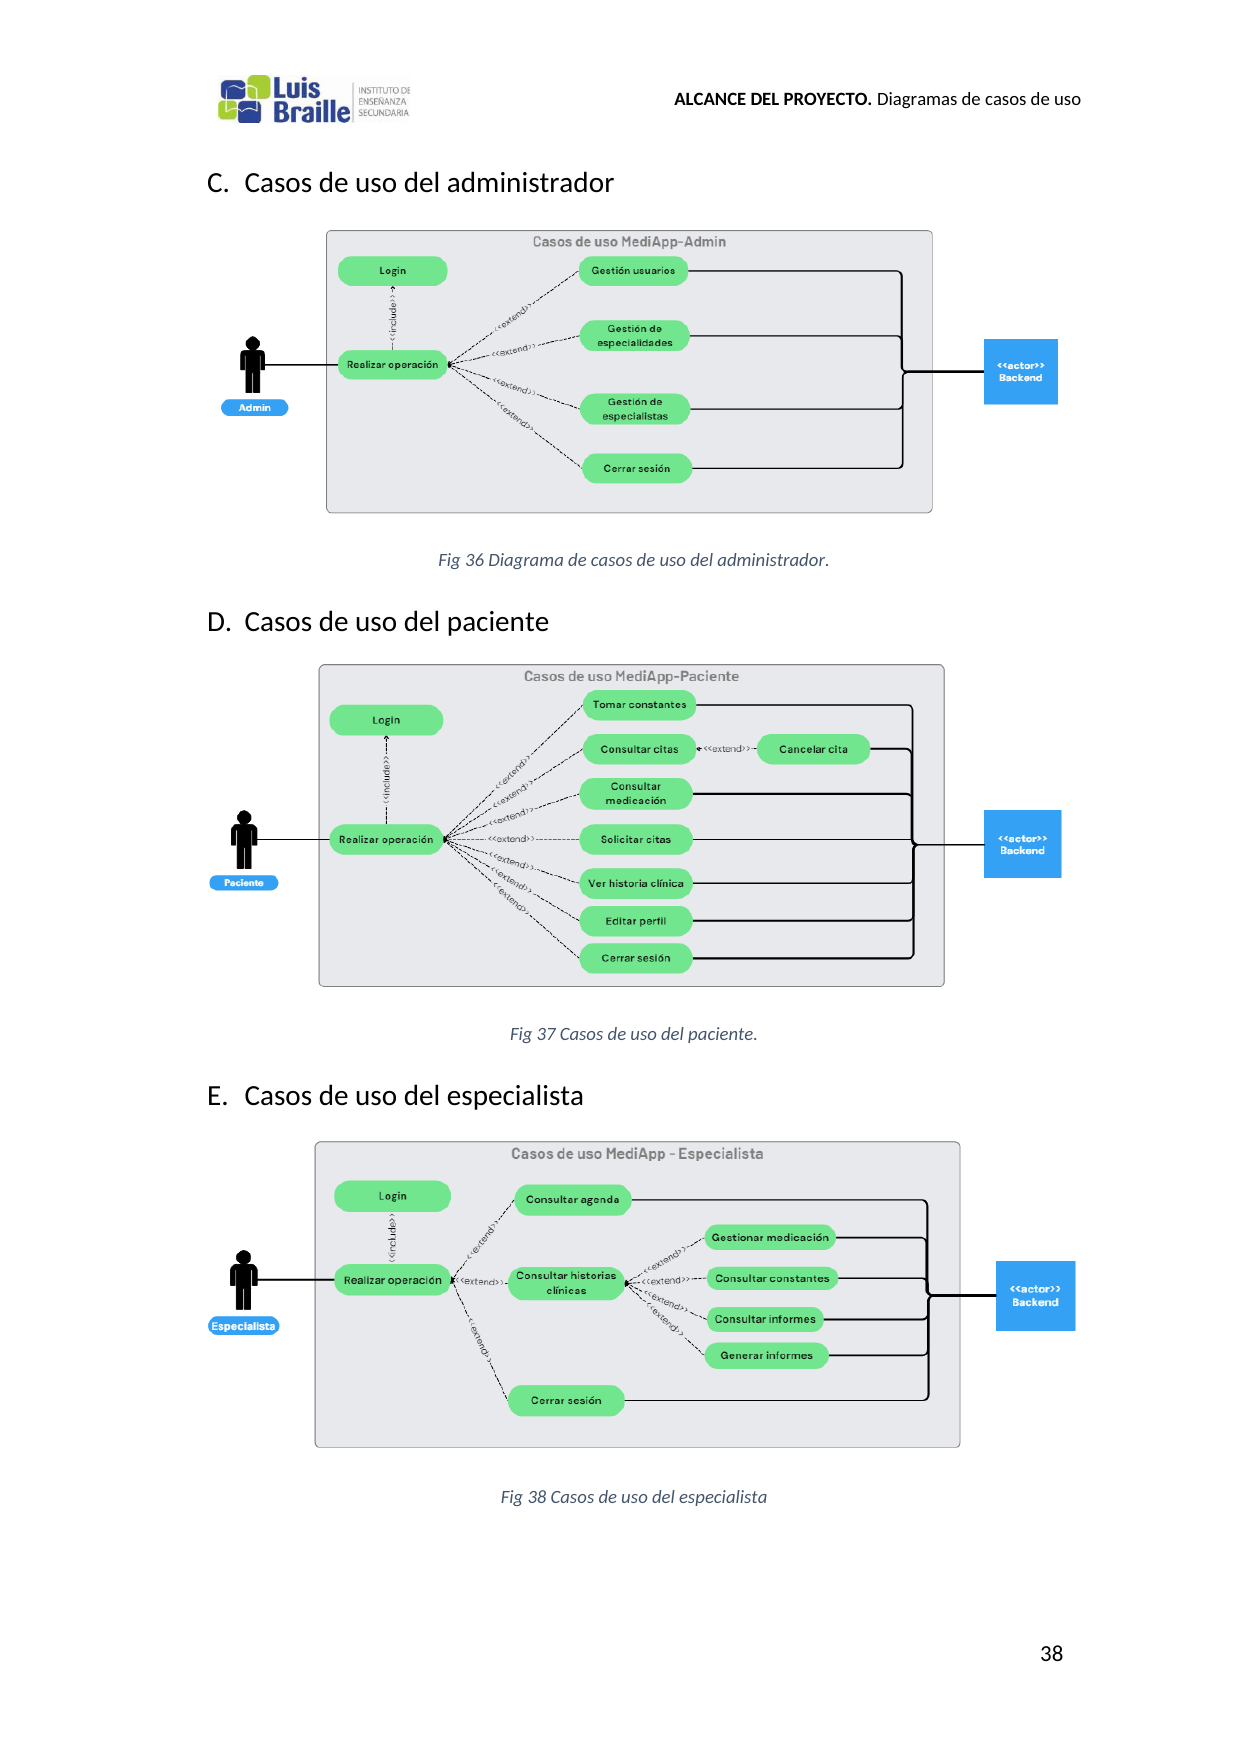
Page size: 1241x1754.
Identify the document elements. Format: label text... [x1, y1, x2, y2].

list Casos de uso del administrador [207, 164, 1063, 199]
text Fig 38 Casos de uso del especialista [207, 1485, 1063, 1508]
list Casos de uso del paciente [207, 603, 1063, 639]
picture [206, 217, 1075, 518]
text Fig 36 Diagrama de casos de uso del administrador. [207, 548, 1063, 571]
picture [206, 1130, 1078, 1455]
text Fig 37 Casos de uso del paciente. [207, 1022, 1063, 1045]
picture [206, 656, 1064, 992]
list Casos de uso del especialista [207, 1077, 1063, 1113]
